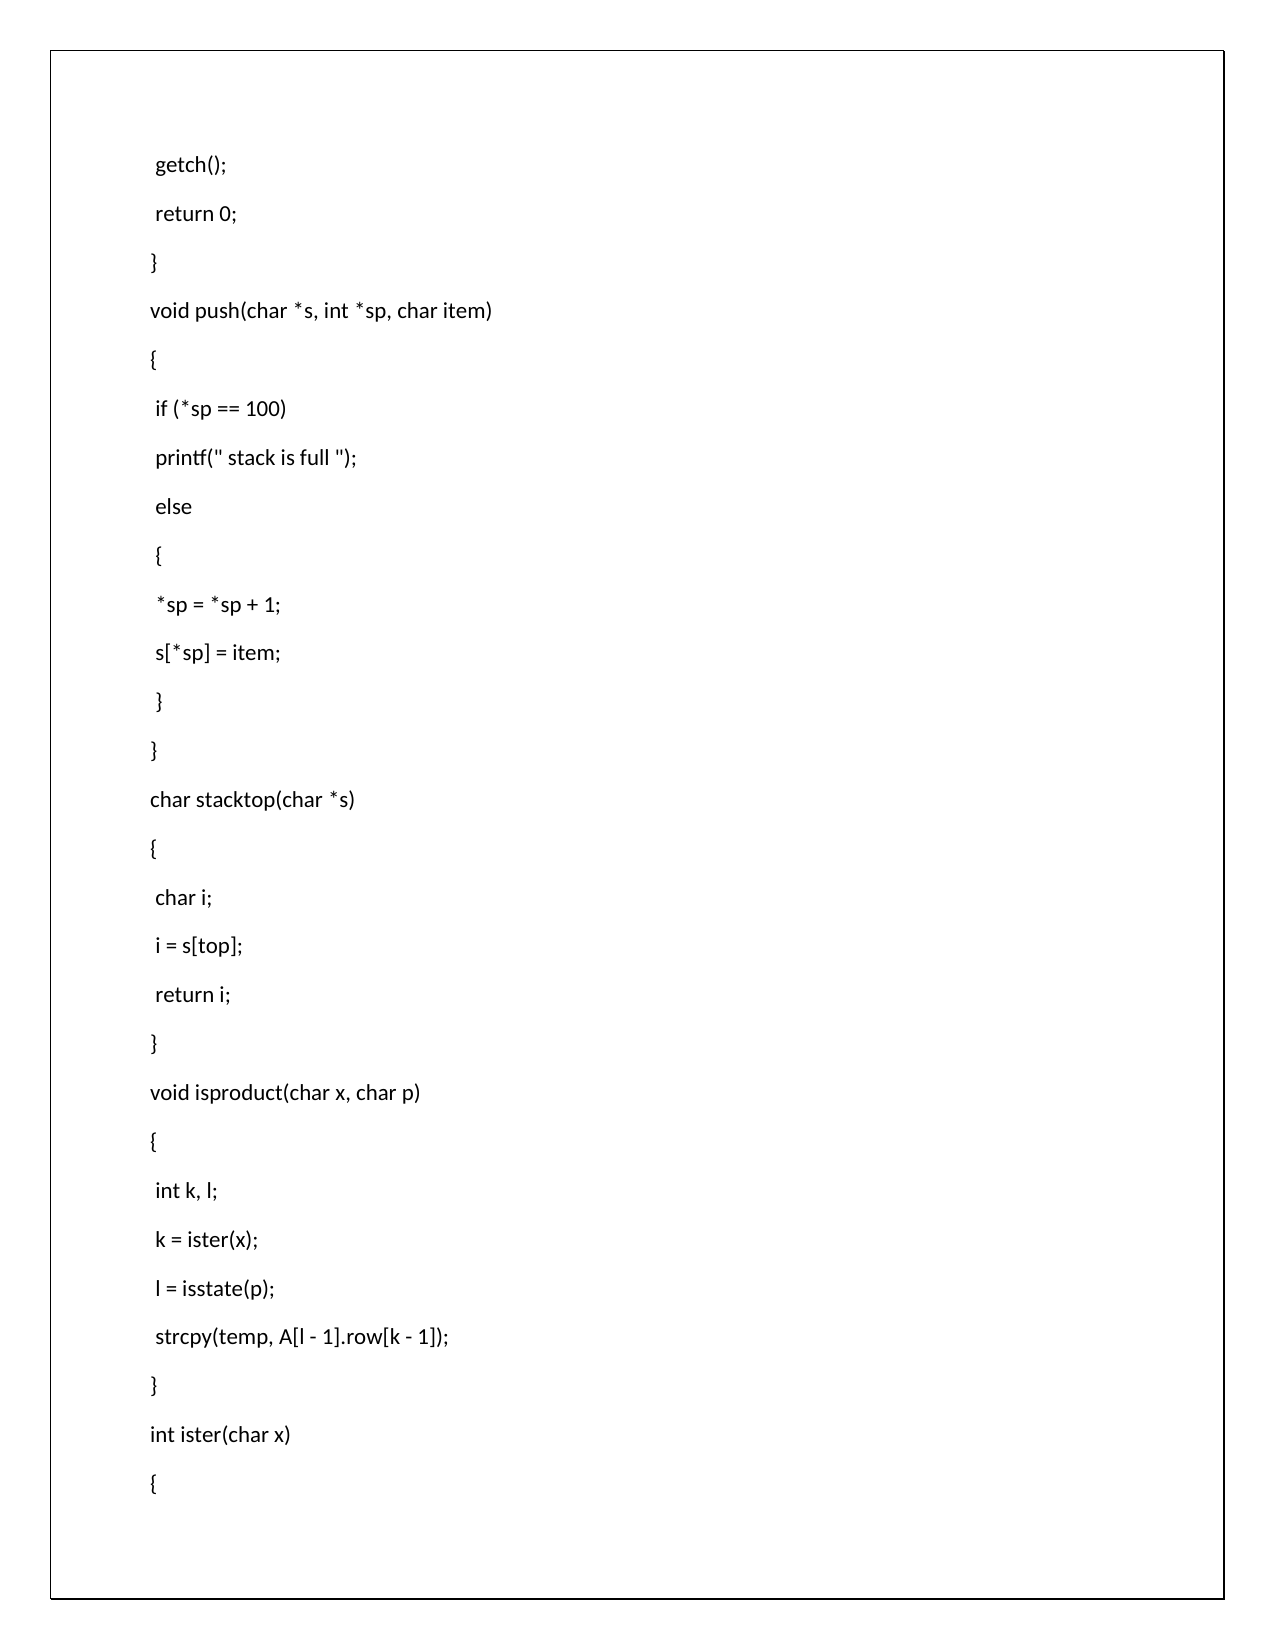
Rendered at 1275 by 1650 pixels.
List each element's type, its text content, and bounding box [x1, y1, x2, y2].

text l = isstate(p); [150, 1274, 1124, 1302]
text } [150, 687, 1124, 715]
text else [150, 492, 1124, 520]
text getch(); [150, 150, 1124, 178]
text { [150, 1127, 1124, 1155]
text } [150, 1371, 1124, 1399]
text if (*sp == 100) [150, 394, 1124, 422]
text void isproduct(char x, char p) [150, 1078, 1124, 1106]
text } [150, 248, 1124, 276]
text return i; [150, 981, 1124, 1008]
text { [150, 1469, 1124, 1497]
text void push(char *s, int *sp, char item) [150, 297, 1124, 324]
text k = ister(x); [150, 1225, 1124, 1253]
text printf(" stack is full "); [150, 443, 1124, 471]
text int k, l; [150, 1176, 1124, 1204]
text { [150, 834, 1124, 862]
text s[*sp] = item; [150, 638, 1124, 667]
text } [150, 736, 1124, 764]
text strcpy(temp, A[l - 1].row[k - 1]); [150, 1322, 1124, 1351]
text { [150, 541, 1124, 569]
text return 0; [150, 199, 1124, 227]
text int ister(char x) [150, 1420, 1124, 1448]
text char stacktop(char *s) [150, 785, 1124, 813]
text } [150, 1029, 1124, 1057]
text *sp = *sp + 1; [150, 590, 1124, 618]
text i = s[top]; [150, 932, 1124, 960]
text { [150, 345, 1124, 373]
text char i; [150, 883, 1124, 911]
